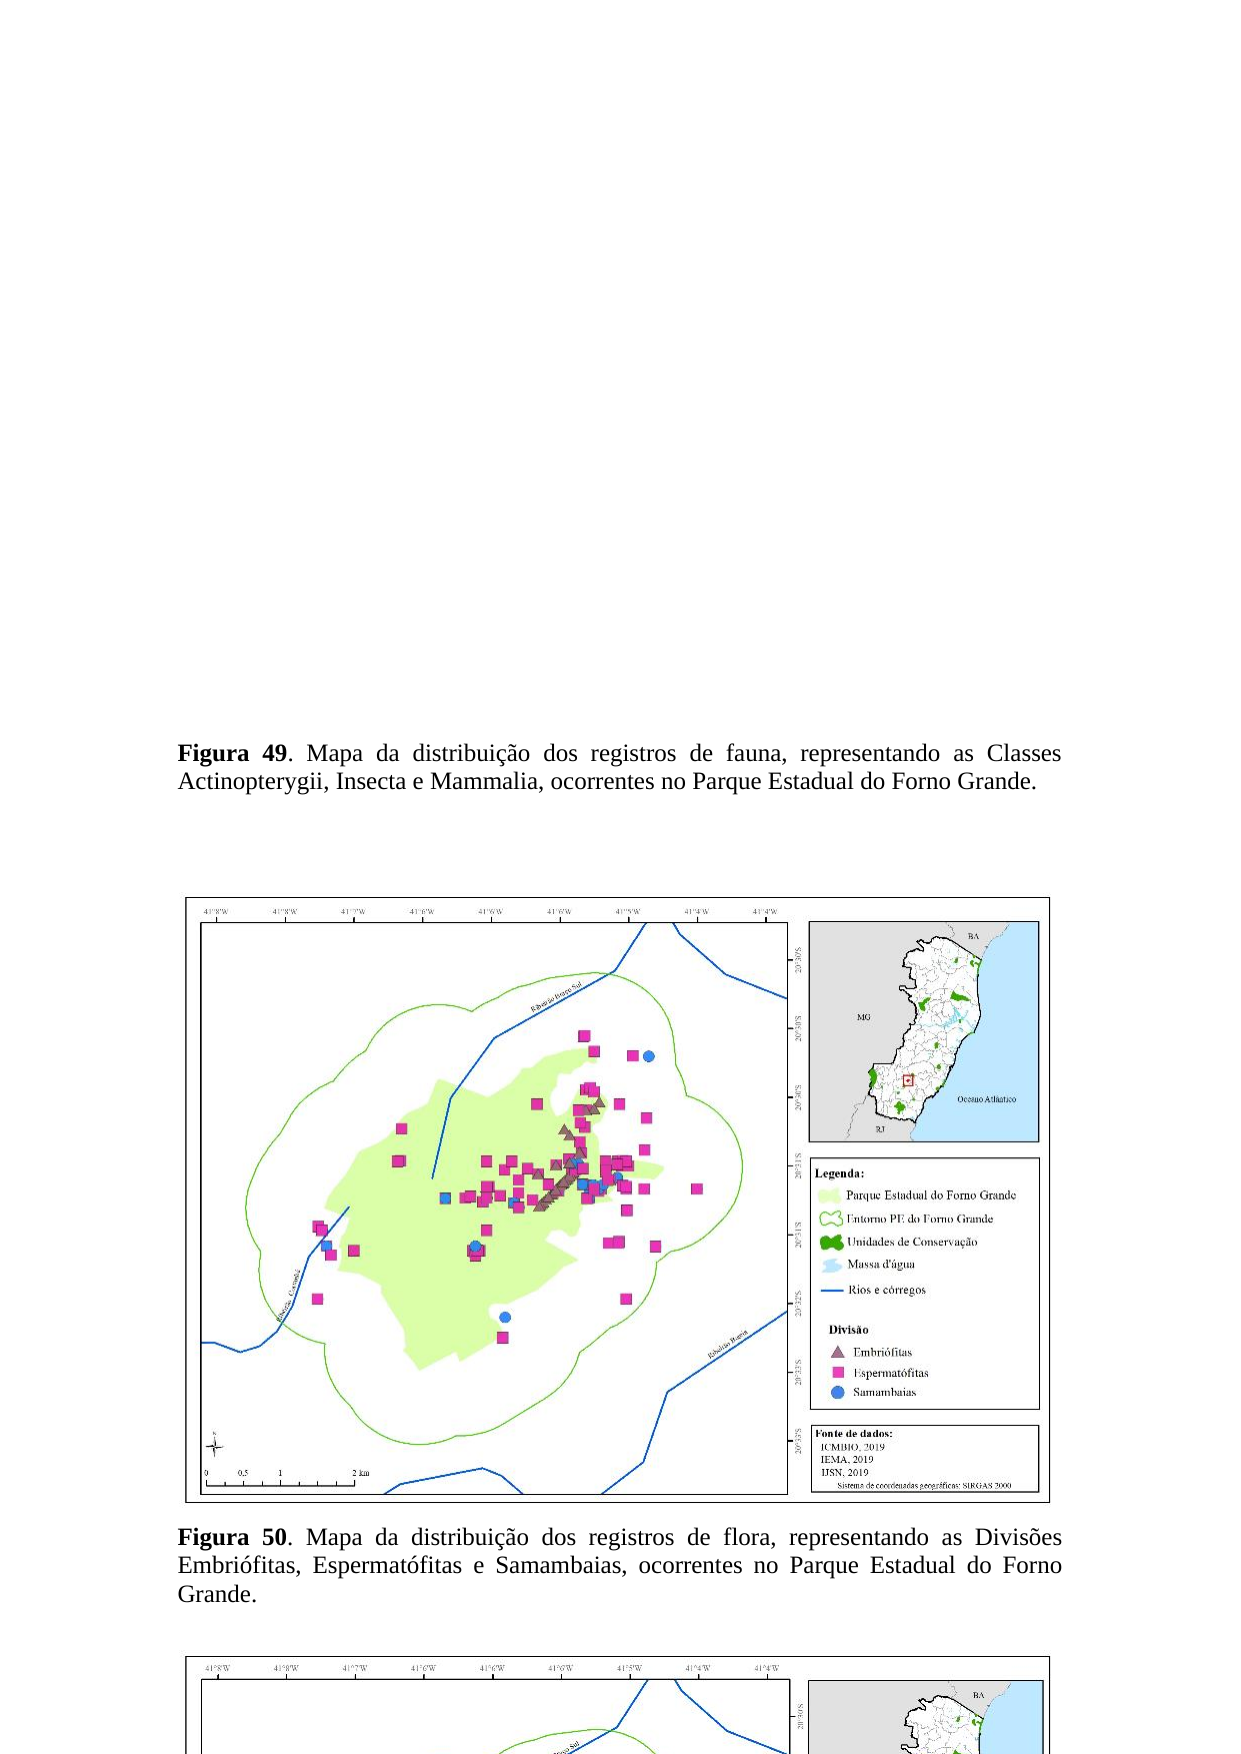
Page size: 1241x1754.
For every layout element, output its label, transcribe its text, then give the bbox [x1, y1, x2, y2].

text Figura 49. Mapa da distribuição dos registros de fauna, representando as Classes Actinopterygii, Insecta e Mammalia, ocorrentes no Parque Estadual do Forno Grande. [177, 738, 1063, 795]
picture [179, 892, 1058, 1514]
picture [179, 1650, 1058, 1754]
text Figura 50. Mapa da distribuição dos registros de flora, representando as Divisões Embriófitas, Espermatófitas e Samambaias, ocorrentes no Parque Estadual do Forno Grande. [177, 1522, 1063, 1608]
